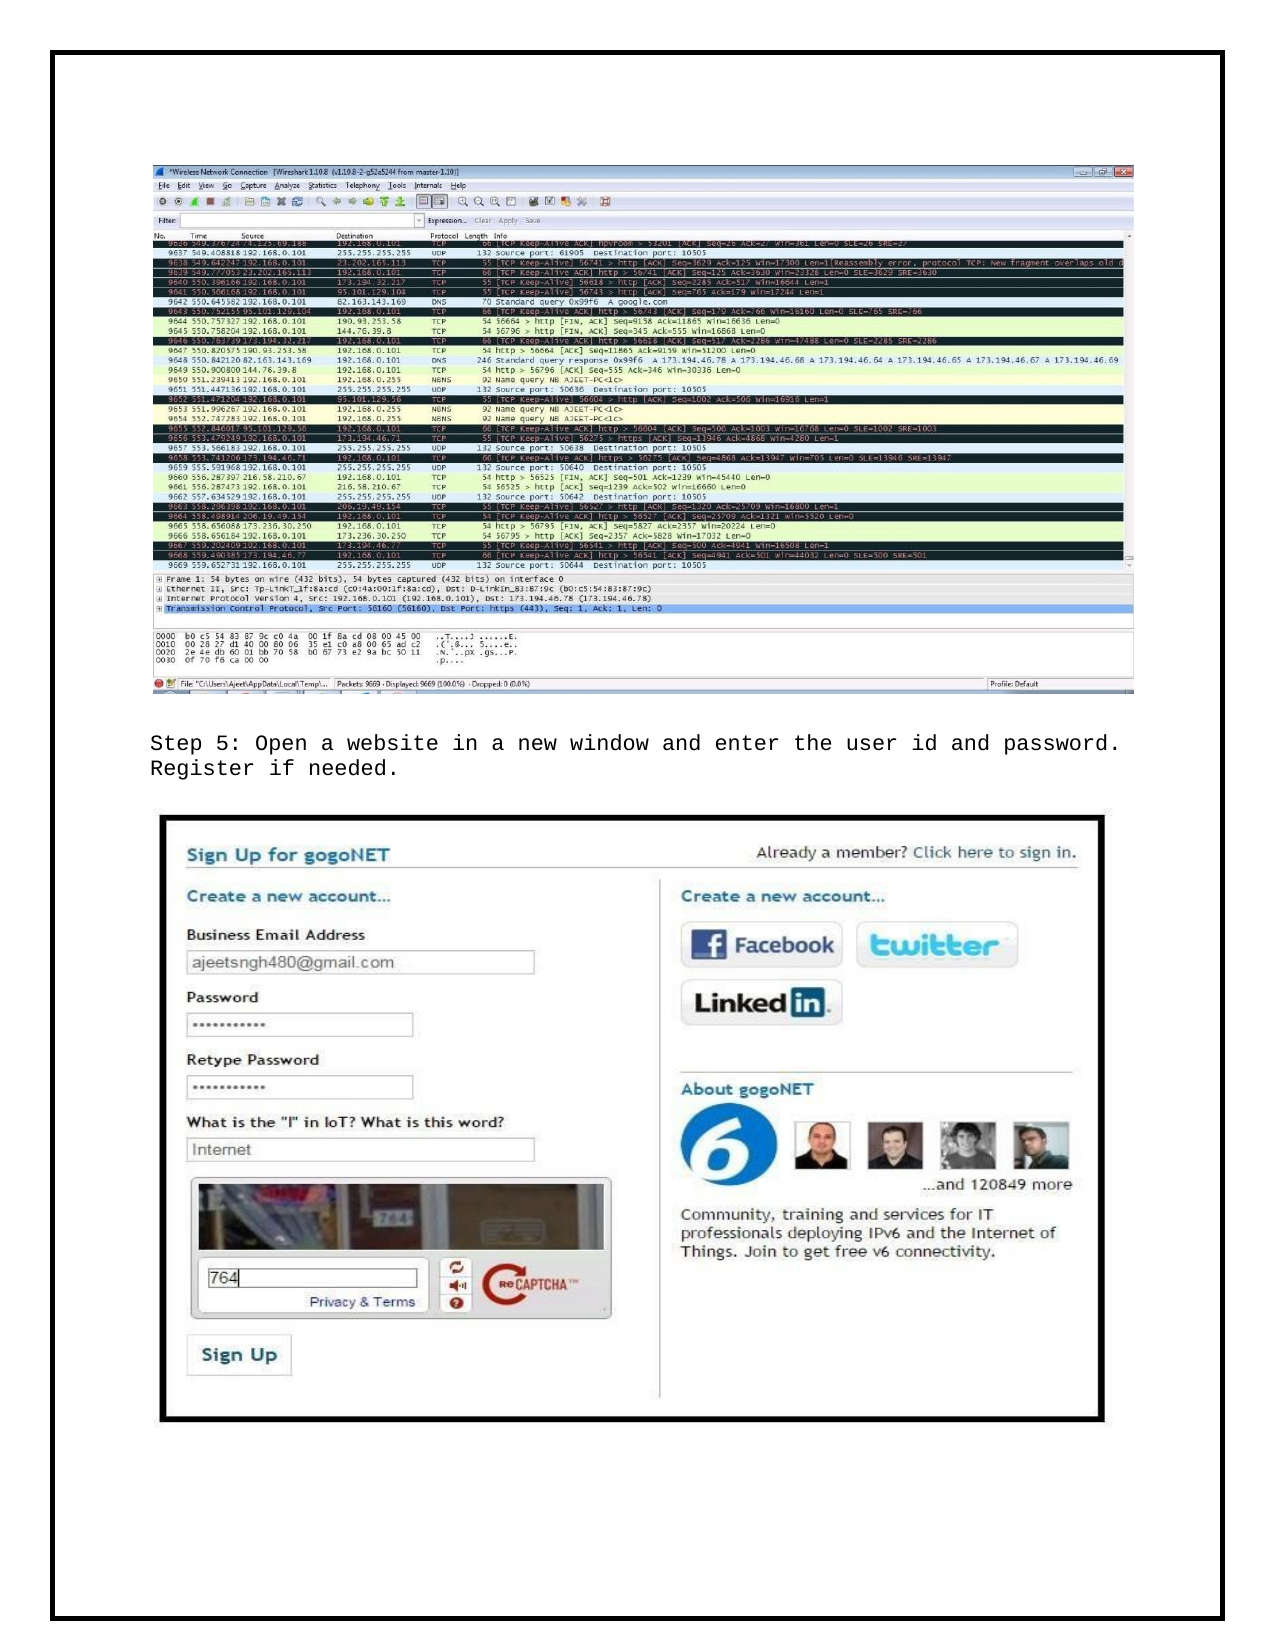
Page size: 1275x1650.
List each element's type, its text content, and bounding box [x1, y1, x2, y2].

picture [153, 808, 1113, 1428]
picture [153, 165, 1134, 694]
text Step 5: Open a website in a new window and enter the user id and password. Register if needed. [150, 732, 1208, 782]
